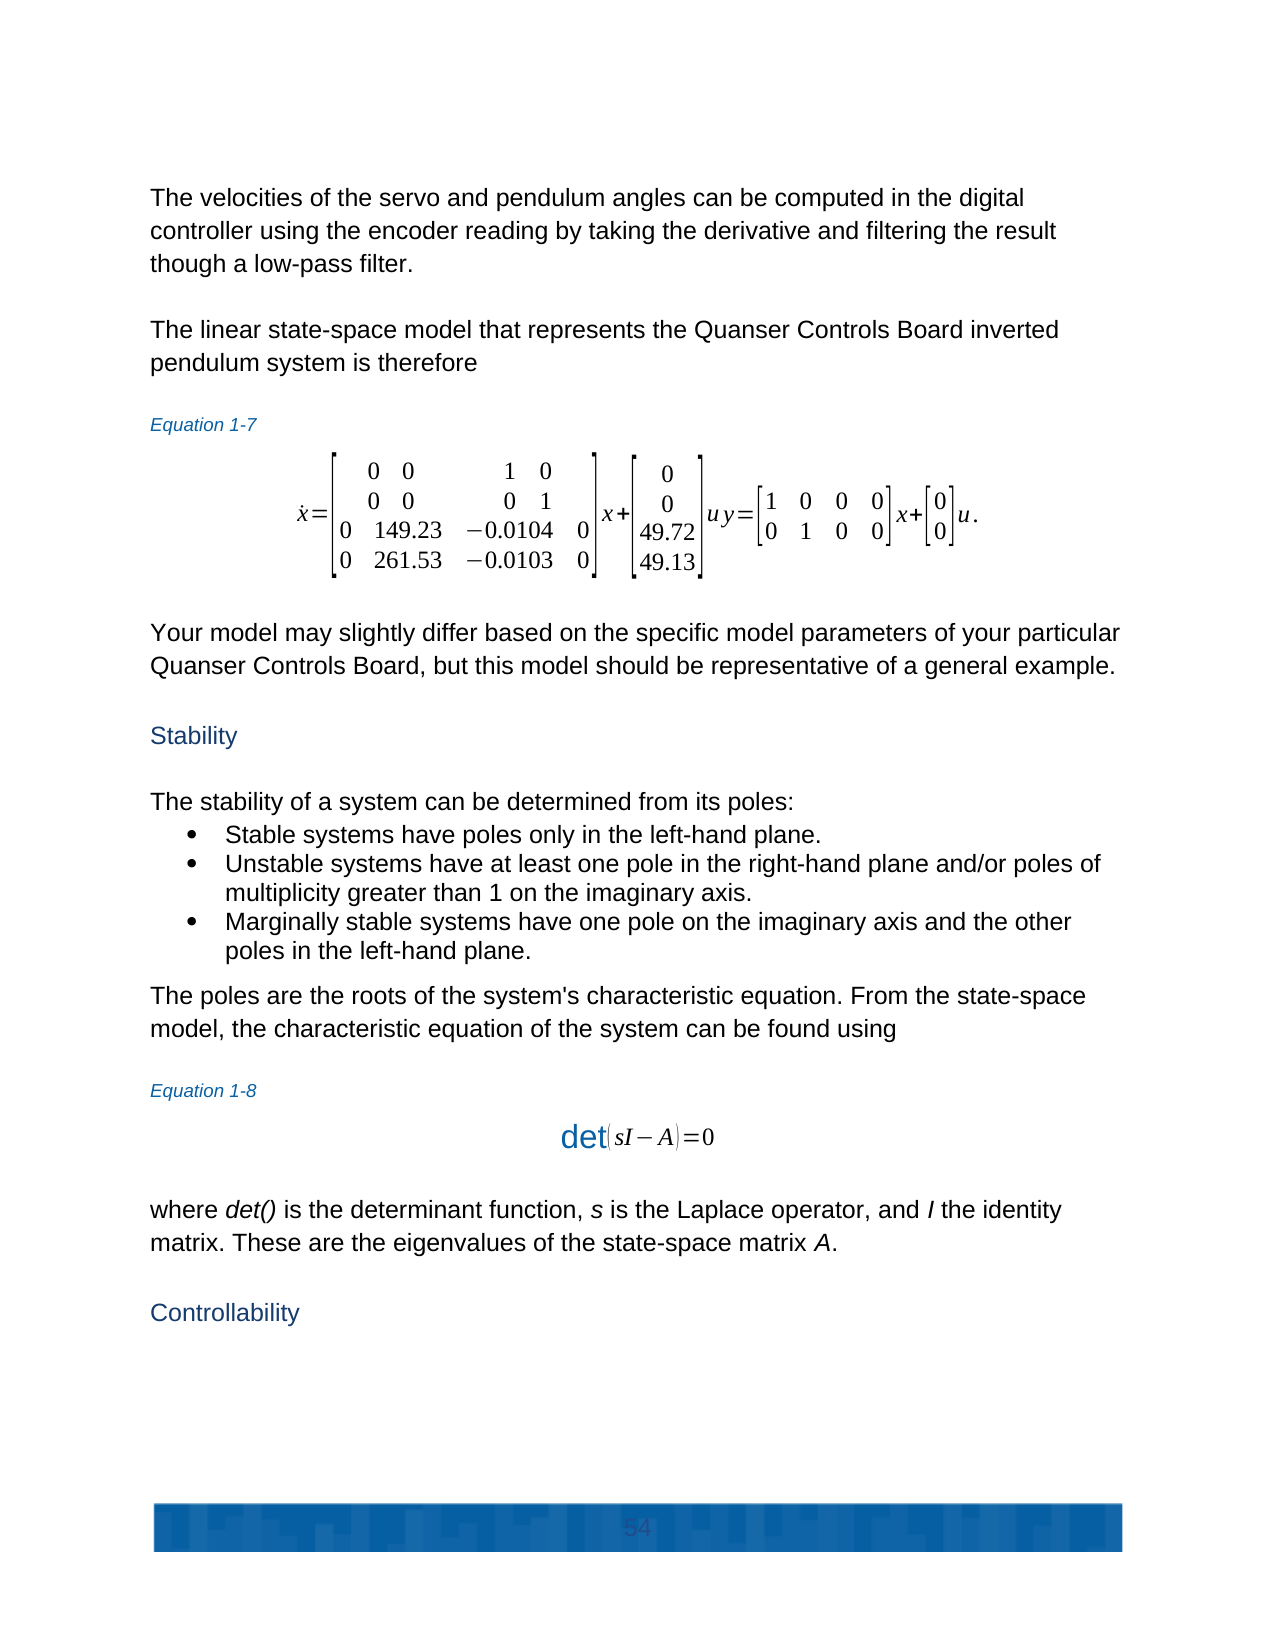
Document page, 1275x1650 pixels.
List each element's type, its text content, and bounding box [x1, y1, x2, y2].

subtitle Stability [150, 721, 1125, 750]
subtitle Controllability [150, 1298, 1125, 1327]
list Unstable systems have at least one pole in the right-hand plane and/or poles of multiplicity greater than 1 on the imaginary axis. [187, 849, 1125, 907]
text Equation 1-8 [150, 1080, 1125, 1102]
text The poles are the roots of the system's characteristic equation. From the state-space model, the characteristic equation of the system can be found using [150, 981, 1125, 1043]
text The linear state-space model that represents the Quanser Controls Board inverted pendulum system is therefore [150, 315, 1125, 377]
list Marginally stable systems have one pole on the imaginary axis and the other poles in the left-hand plane. [187, 907, 1125, 964]
list Stable systems have poles only in the left-hand plane. [187, 820, 1125, 849]
text det [150, 1117, 1125, 1156]
text Equation 1-7 [150, 414, 1125, 436]
text The stability of a system can be determined from its poles: [150, 787, 1125, 816]
text The velocities of the servo and pendulum angles can be computed in the digital controller using the encoder reading by taking the derivative and filtering the result though a low-pass filter. [150, 183, 1125, 278]
text where det() is the determinant function, s is the Laplace operator, and I the identity matrix. These are the eigenvalues of the state-space matrix A. [150, 1194, 1125, 1256]
text Your model may slightly differ based on the specific model parameters of your particular Quanser Controls Board, but this model should be representative of a general example. [150, 618, 1125, 680]
picture [153, 1503, 1123, 1552]
